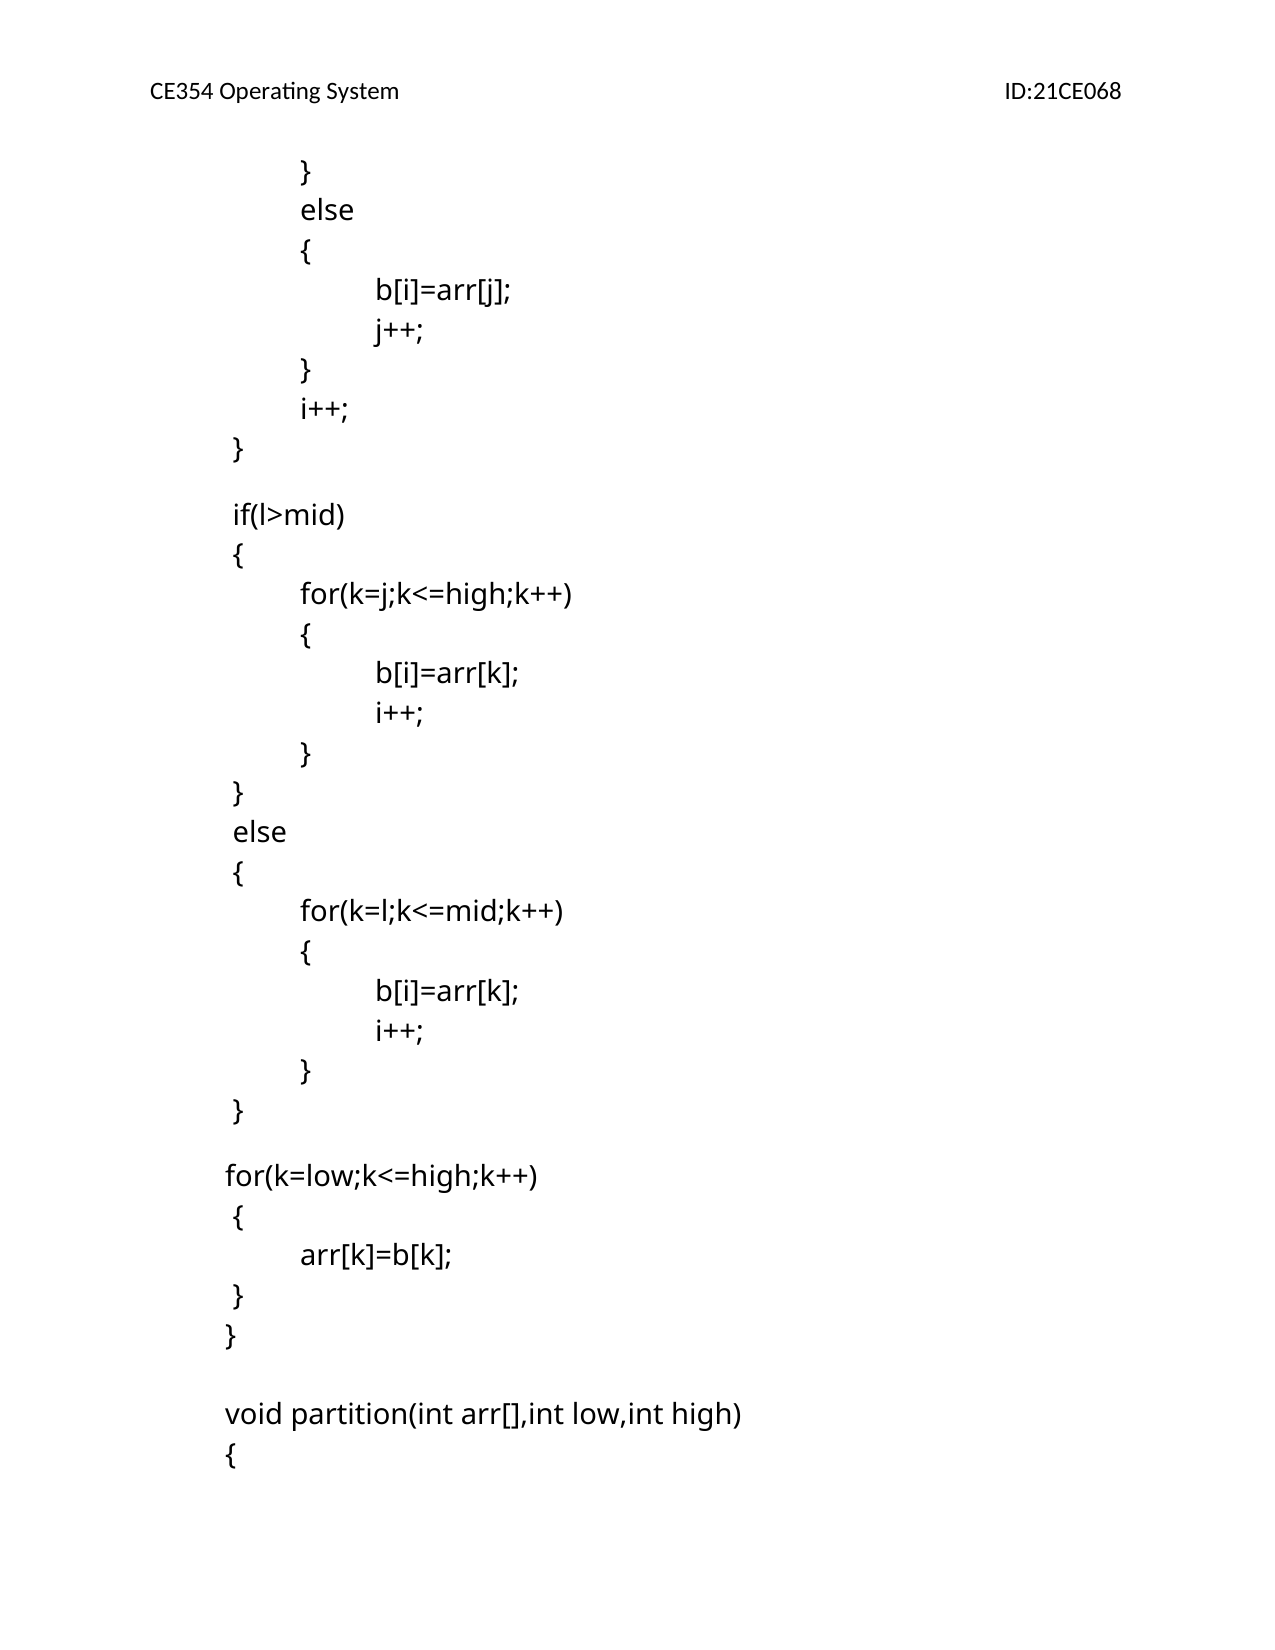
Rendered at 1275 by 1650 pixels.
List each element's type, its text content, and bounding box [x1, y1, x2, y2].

text { [225, 930, 1125, 970]
text } [225, 1089, 1125, 1129]
text { [225, 851, 1125, 891]
text } [225, 732, 1125, 772]
text for(k=low;k<=high;k++) [225, 1155, 1125, 1195]
text else [225, 811, 1125, 851]
text { [225, 613, 1125, 653]
text { [225, 533, 1125, 573]
text { [225, 1433, 1125, 1473]
text } [225, 348, 1125, 388]
text i++; [225, 1010, 1125, 1049]
text } [225, 772, 1125, 811]
text } [225, 428, 1125, 467]
text b[i]=arr[k]; [225, 653, 1125, 692]
text b[i]=arr[k]; [225, 970, 1125, 1010]
text b[i]=arr[j]; [225, 269, 1125, 309]
text j++; [225, 309, 1125, 348]
text else [225, 190, 1125, 229]
text for(k=l;k<=mid;k++) [225, 891, 1125, 930]
text arr[k]=b[k]; [225, 1234, 1125, 1274]
text { [225, 229, 1125, 269]
text } [225, 1274, 1125, 1314]
text } [225, 150, 1125, 190]
text } [225, 1314, 1125, 1354]
text void partition(int arr[],int low,int high) [225, 1393, 1125, 1433]
text i++; [225, 692, 1125, 732]
text for(k=j;k<=high;k++) [225, 573, 1125, 613]
text if(l>mid) [225, 494, 1125, 533]
text } [225, 1049, 1125, 1089]
text i++; [225, 388, 1125, 428]
text { [225, 1195, 1125, 1234]
